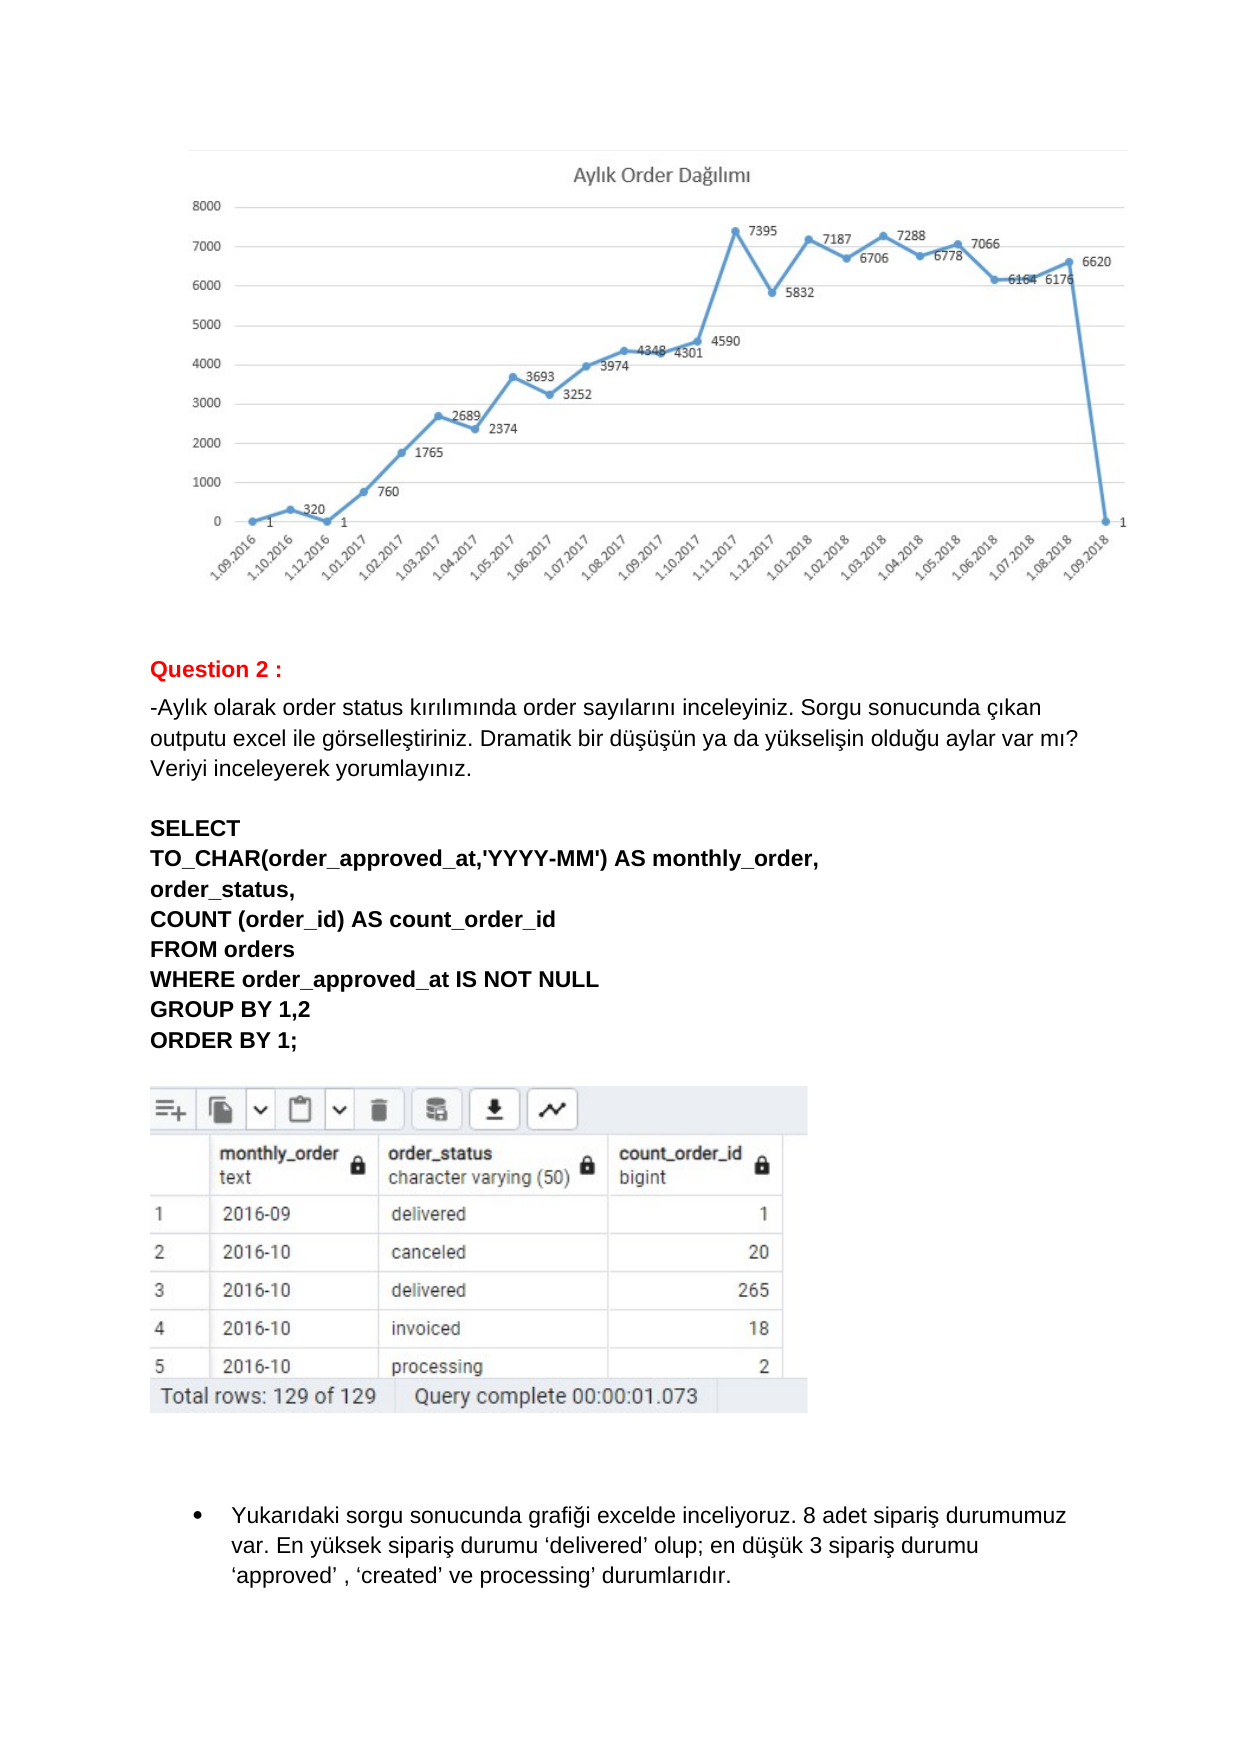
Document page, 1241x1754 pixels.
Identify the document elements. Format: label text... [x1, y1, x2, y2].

text ORDER BY 1; [150, 1027, 1090, 1053]
picture [150, 1086, 808, 1413]
text TO_CHAR(order_approved_at,'YYYY-MM') AS monthly_order, [150, 845, 1090, 872]
text order_status, [150, 876, 1090, 902]
text SELECT [150, 815, 1090, 841]
text GROUP BY 1,2 [150, 996, 1090, 1023]
subtitle Question 2 : [150, 656, 1090, 682]
text -Aylık olarak order status kırılımında order sayılarını inceleyiniz. Sorgu sonucunda çıkan outputu excel ile görselleştiriniz. Dramatik bir düşüşün ya da yükselişin olduğu aylar var mı? Veriyi inceleyerek yorumlayınız. [150, 694, 1090, 781]
text COUNT (order_id) AS count_order_id [150, 906, 1090, 932]
picture [187, 150, 1128, 597]
text FROM orders [150, 936, 1090, 962]
text WHERE order_approved_at IS NOT NULL [150, 966, 1090, 992]
list Yukarıdaki sorgu sonucunda grafiği excelde inceliyoruz. 8 adet sipariş durumumuz var. En yüksek sipariş durumu ‘delivered’ olup; en düşük 3 sipariş durumu ‘approved’ , ‘created’ ve processing’ durumlarıdır. [194, 1502, 1090, 1589]
